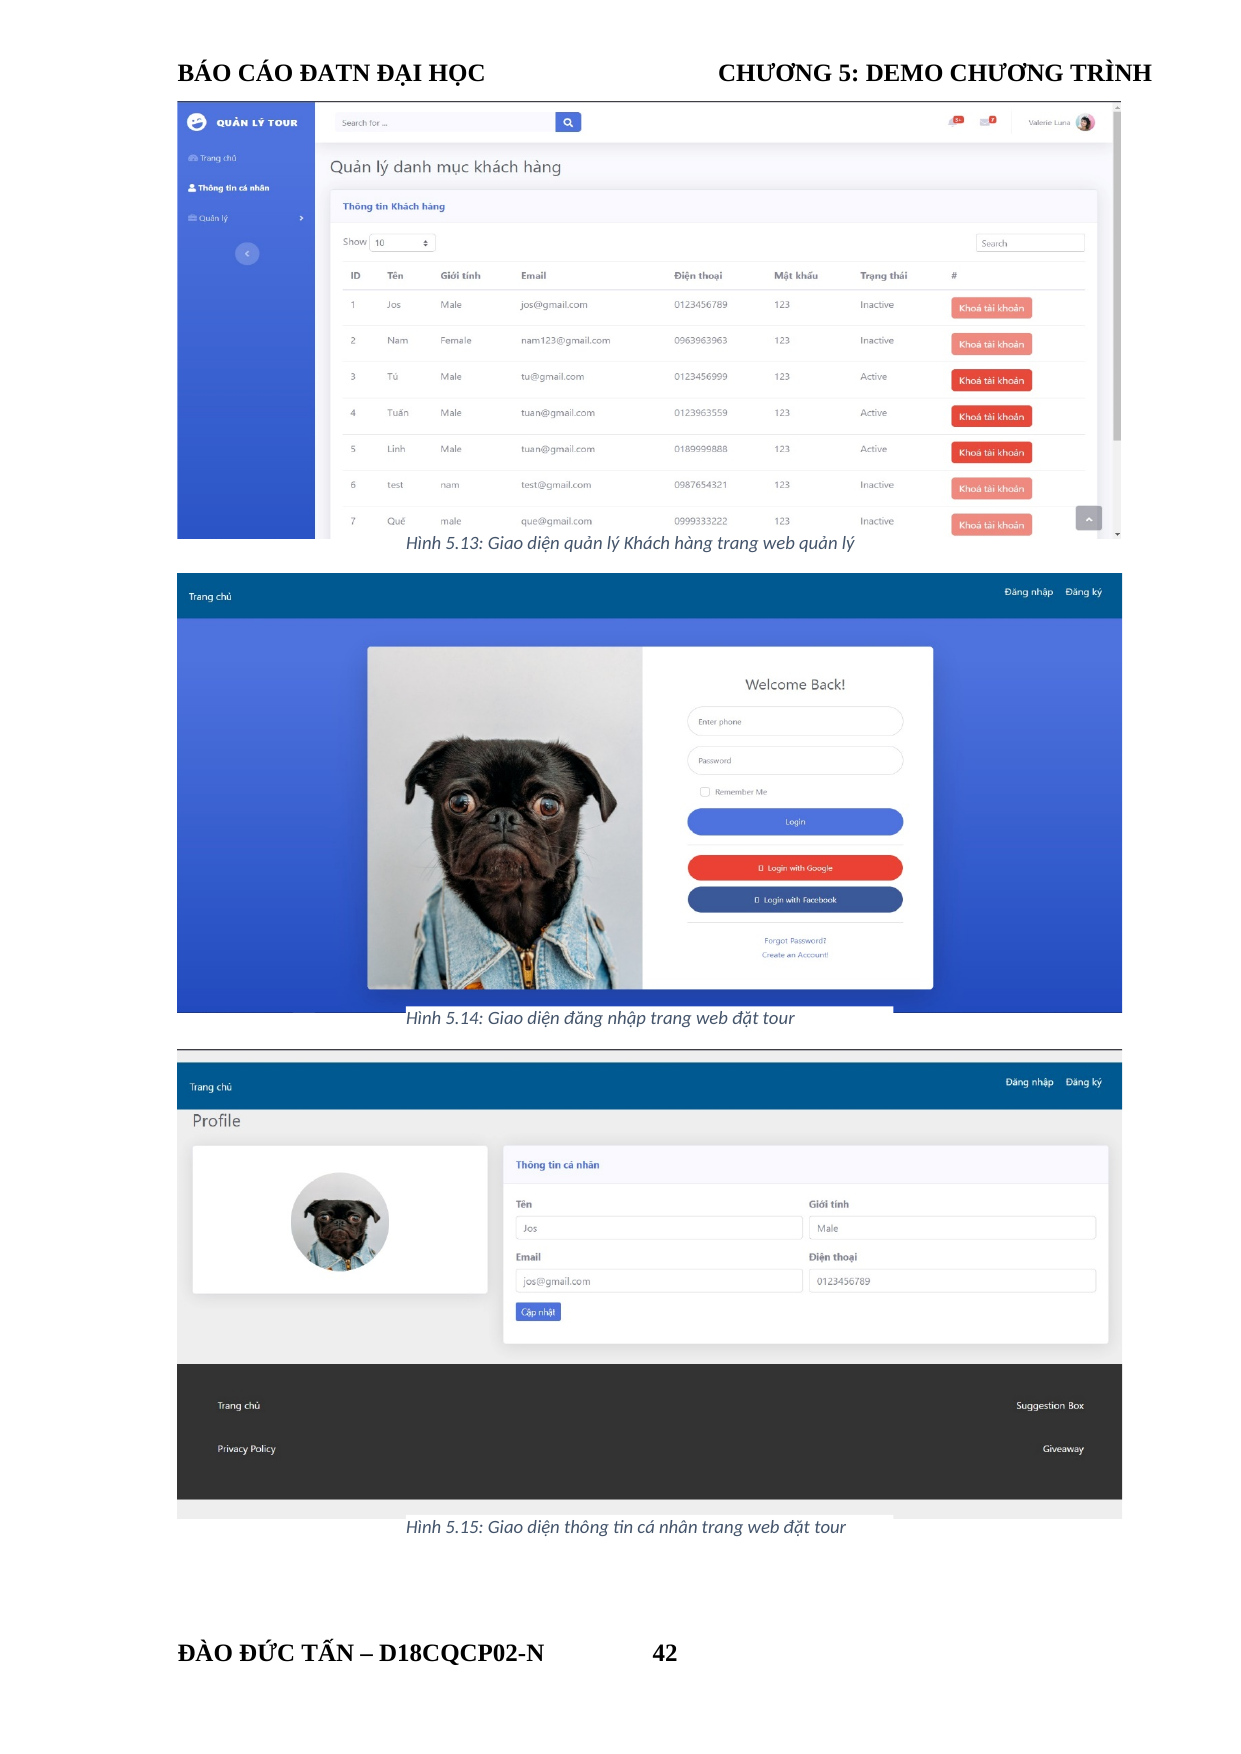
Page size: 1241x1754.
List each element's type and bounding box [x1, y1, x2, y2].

picture [177, 1049, 1123, 1519]
picture [177, 573, 1123, 1013]
picture [177, 101, 1121, 539]
